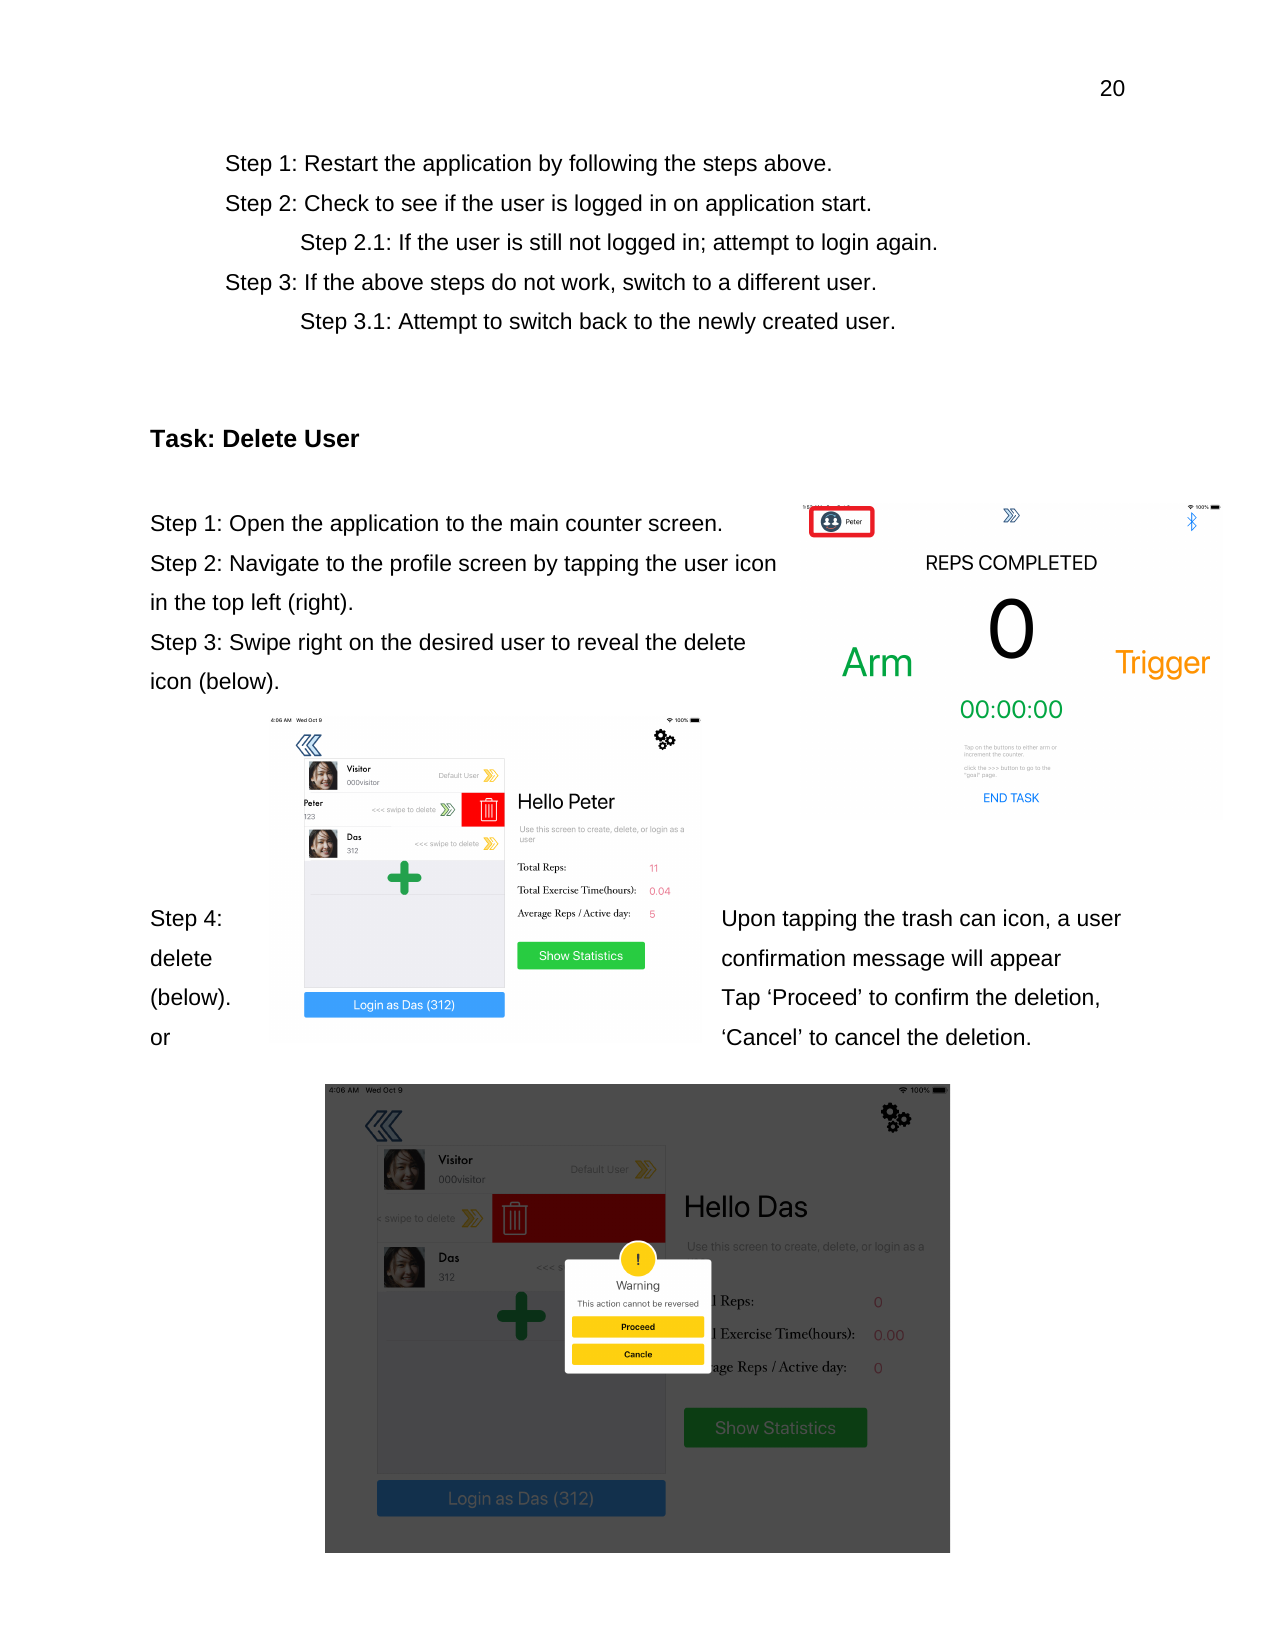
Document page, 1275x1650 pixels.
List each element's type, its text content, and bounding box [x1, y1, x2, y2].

text Step 1: Restart the application by following the steps above. Step 2: Check to see if the user is logged in on application start. Step 2.1: If the user is still not logged in; attempt to login again. Step 3: If the above steps do not work, switch to a different user. Step 3.1: Attempt to switch back to the newly created user. [150, 150, 1125, 334]
picture [800, 503, 1223, 820]
text Step 4: Upon tapping the trash can icon, a user delete confirmation message will appear (below). Tap ‘Proceed’ to confirm the deletion, or ‘Cancel’ to cancel the deletion. [150, 905, 1125, 1050]
picture [325, 1084, 951, 1553]
text Step 1: Open the application to the main counter screen. [150, 510, 800, 537]
text Step 2: Navigate to the profile screen by tapping the user icon in the top left (right). [150, 550, 800, 616]
picture [268, 716, 703, 1043]
text Step 3: Swipe right on the desired user to reveal the delete icon (below). [150, 629, 800, 694]
subtitle Task: Delete User [150, 424, 1125, 453]
